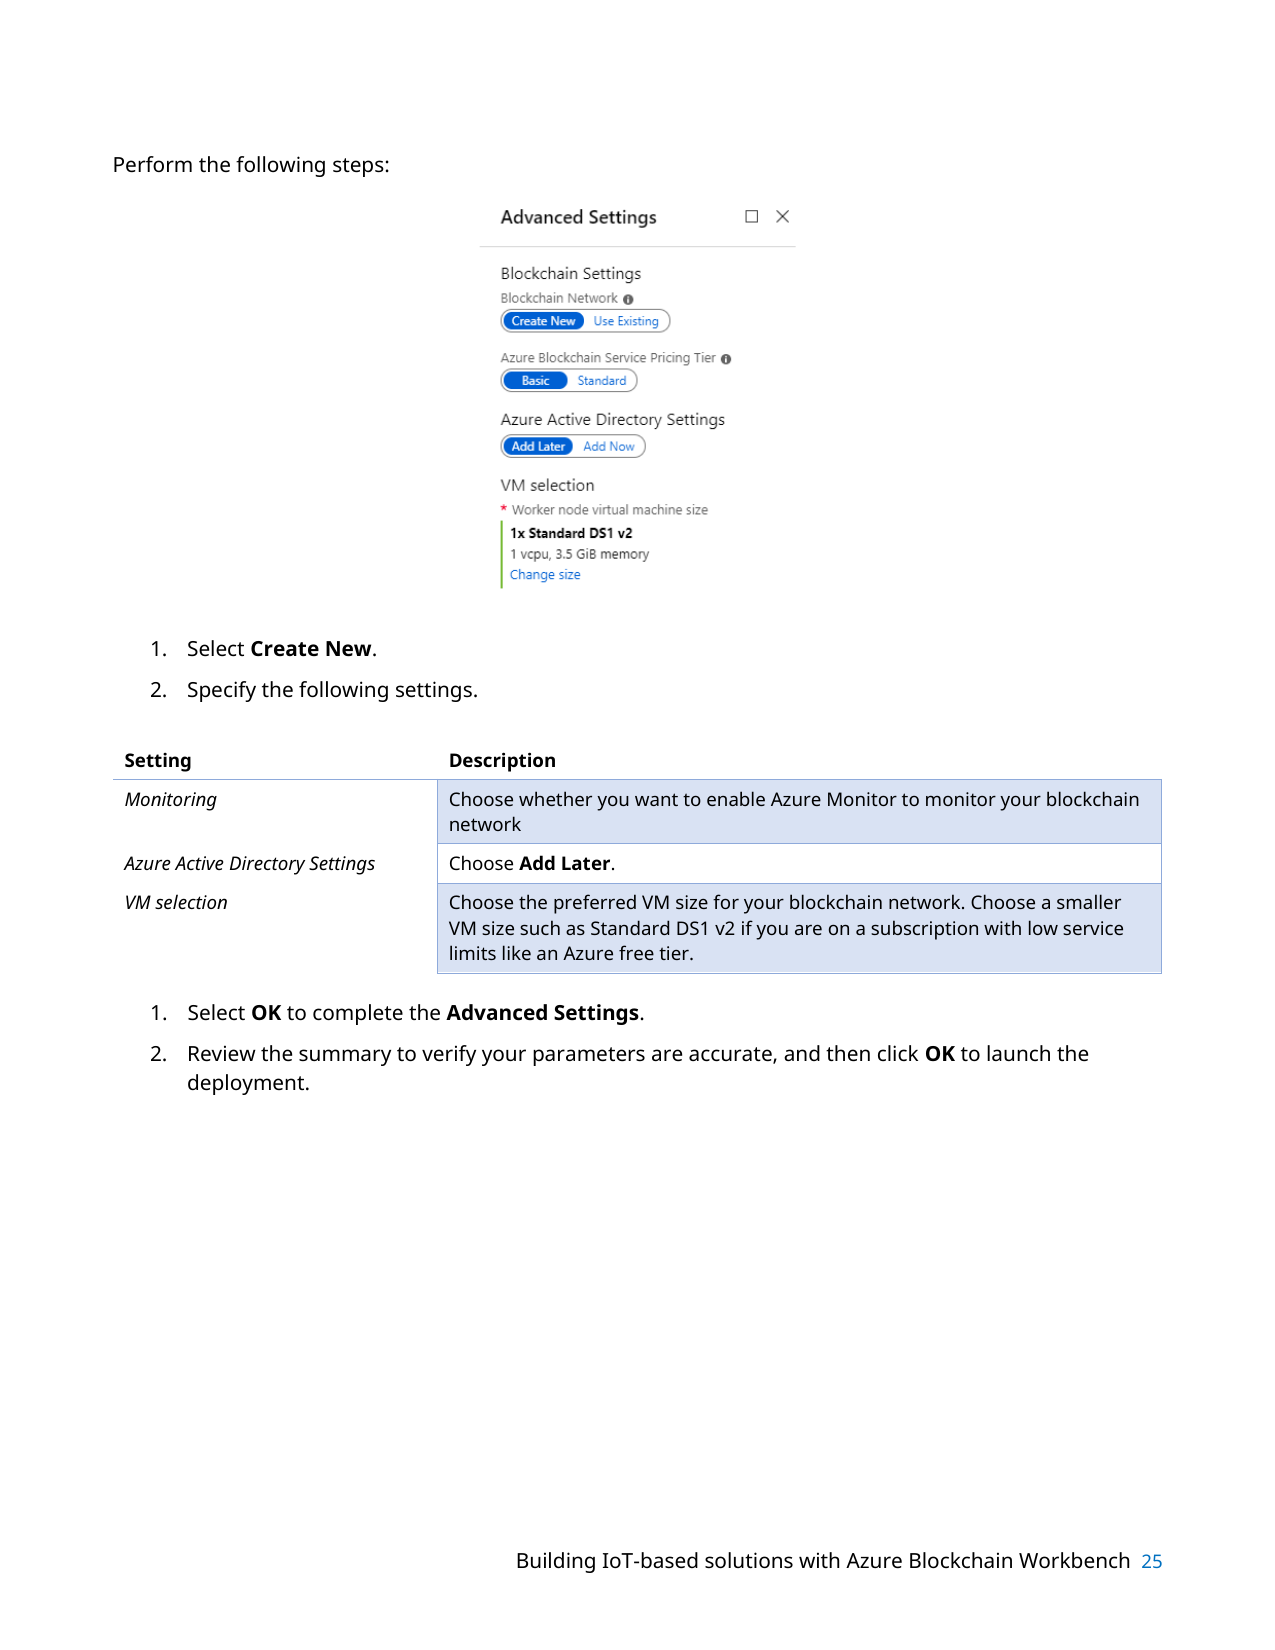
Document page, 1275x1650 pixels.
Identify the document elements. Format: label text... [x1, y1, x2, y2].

list Select Create New. [150, 634, 1162, 662]
table_header Description [437, 741, 1161, 779]
table_cell Azure Active Directory Settings [113, 843, 437, 882]
list Specify the following settings. [150, 675, 1162, 703]
table_header Setting [113, 741, 437, 779]
table_cell VM selection [113, 883, 437, 972]
table_cell Choose Add Later. [438, 844, 1161, 882]
table_cell Choose whether you want to enable Azure Monitor to monitor your blockchain network [438, 780, 1161, 843]
list Review the summary to verify your parameters are accurate, and then click OK to launch the deployment. [150, 1039, 1162, 1096]
text Perform the following steps: [112, 150, 1162, 178]
list Select OK to complete the Advanced Settings. [150, 998, 1162, 1027]
table_cell Monitoring [113, 780, 437, 843]
picture [479, 203, 796, 609]
table_cell Choose the preferred VM size for your blockchain network. Choose a smaller VM size such as Standard DS1 v2 if you are on a subscription with low service limits like an Azure free tier. [438, 884, 1161, 972]
